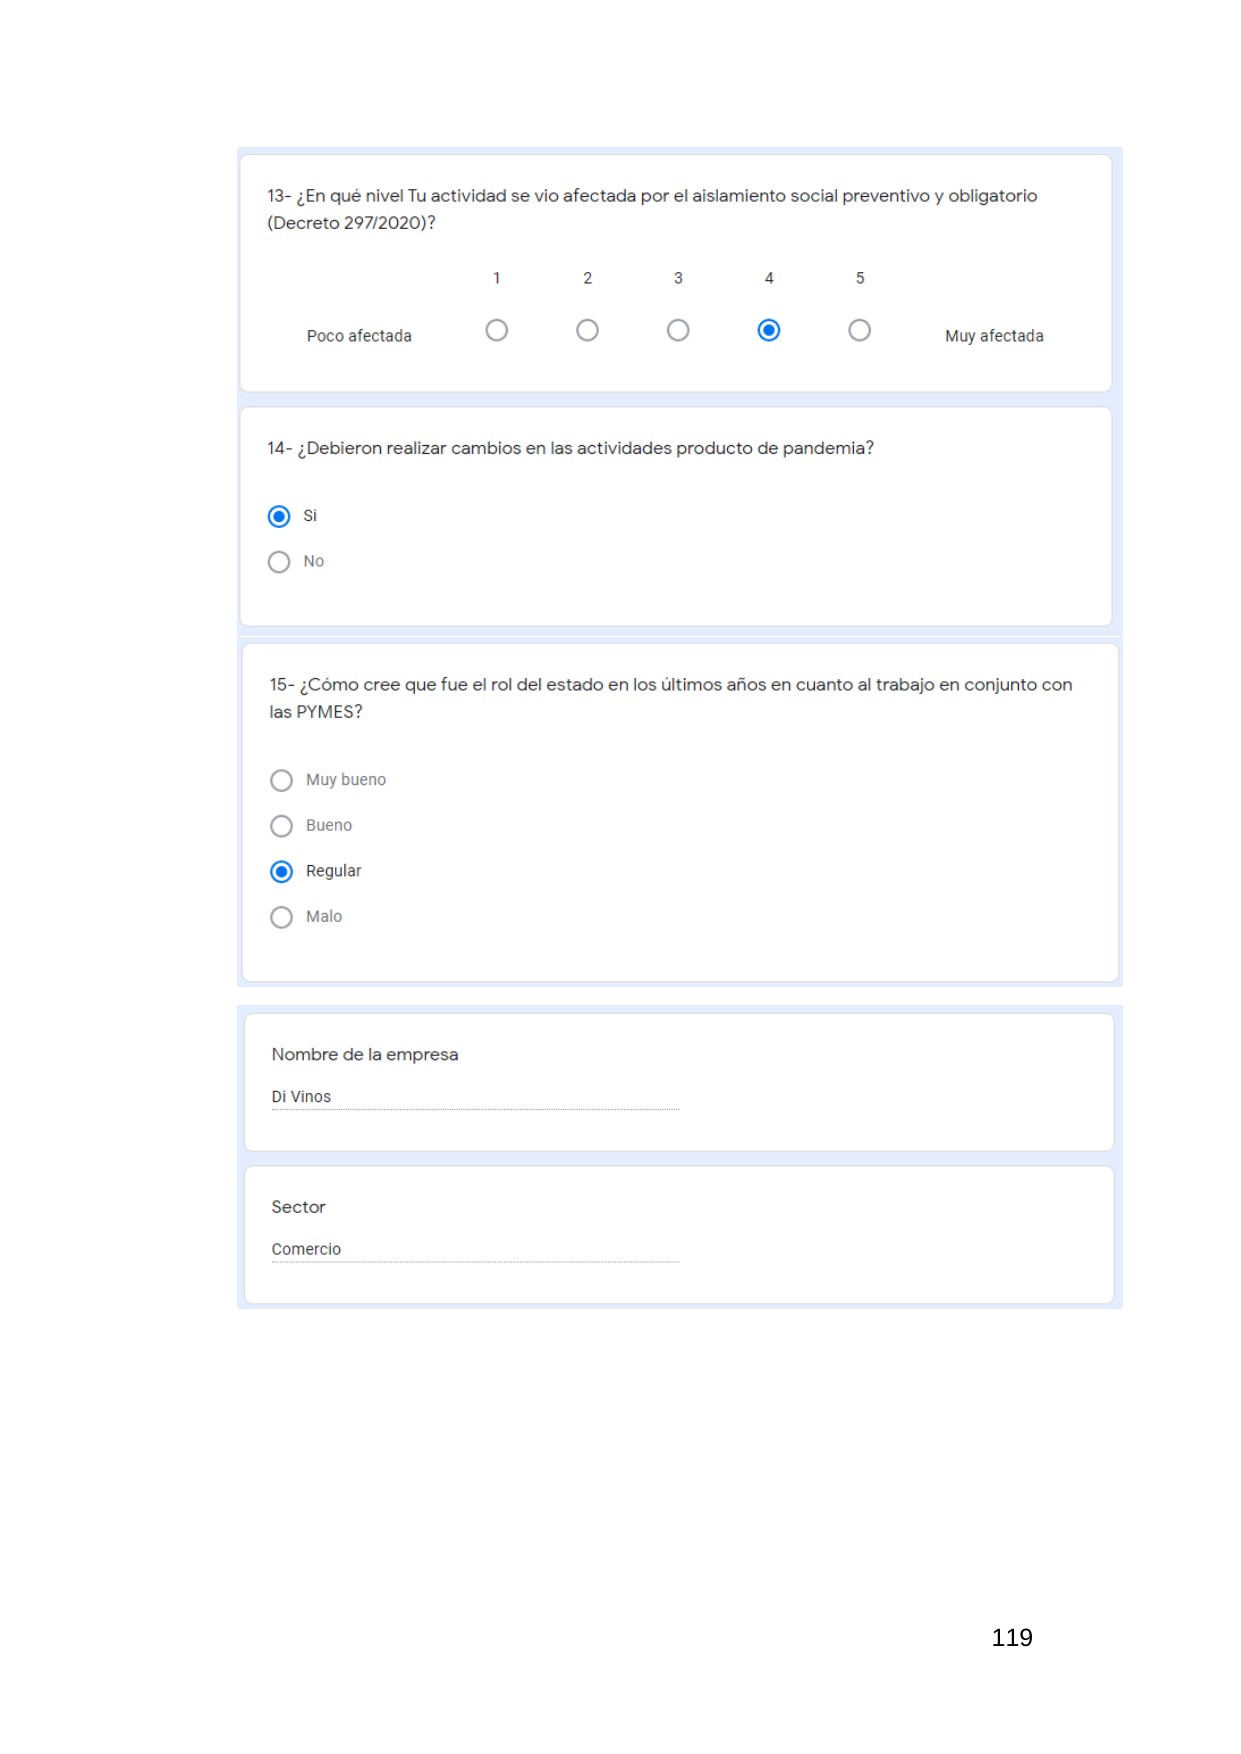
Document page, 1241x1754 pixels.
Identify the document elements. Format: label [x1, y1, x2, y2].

picture [237, 637, 1123, 987]
picture [237, 1005, 1123, 1309]
picture [237, 147, 1123, 636]
